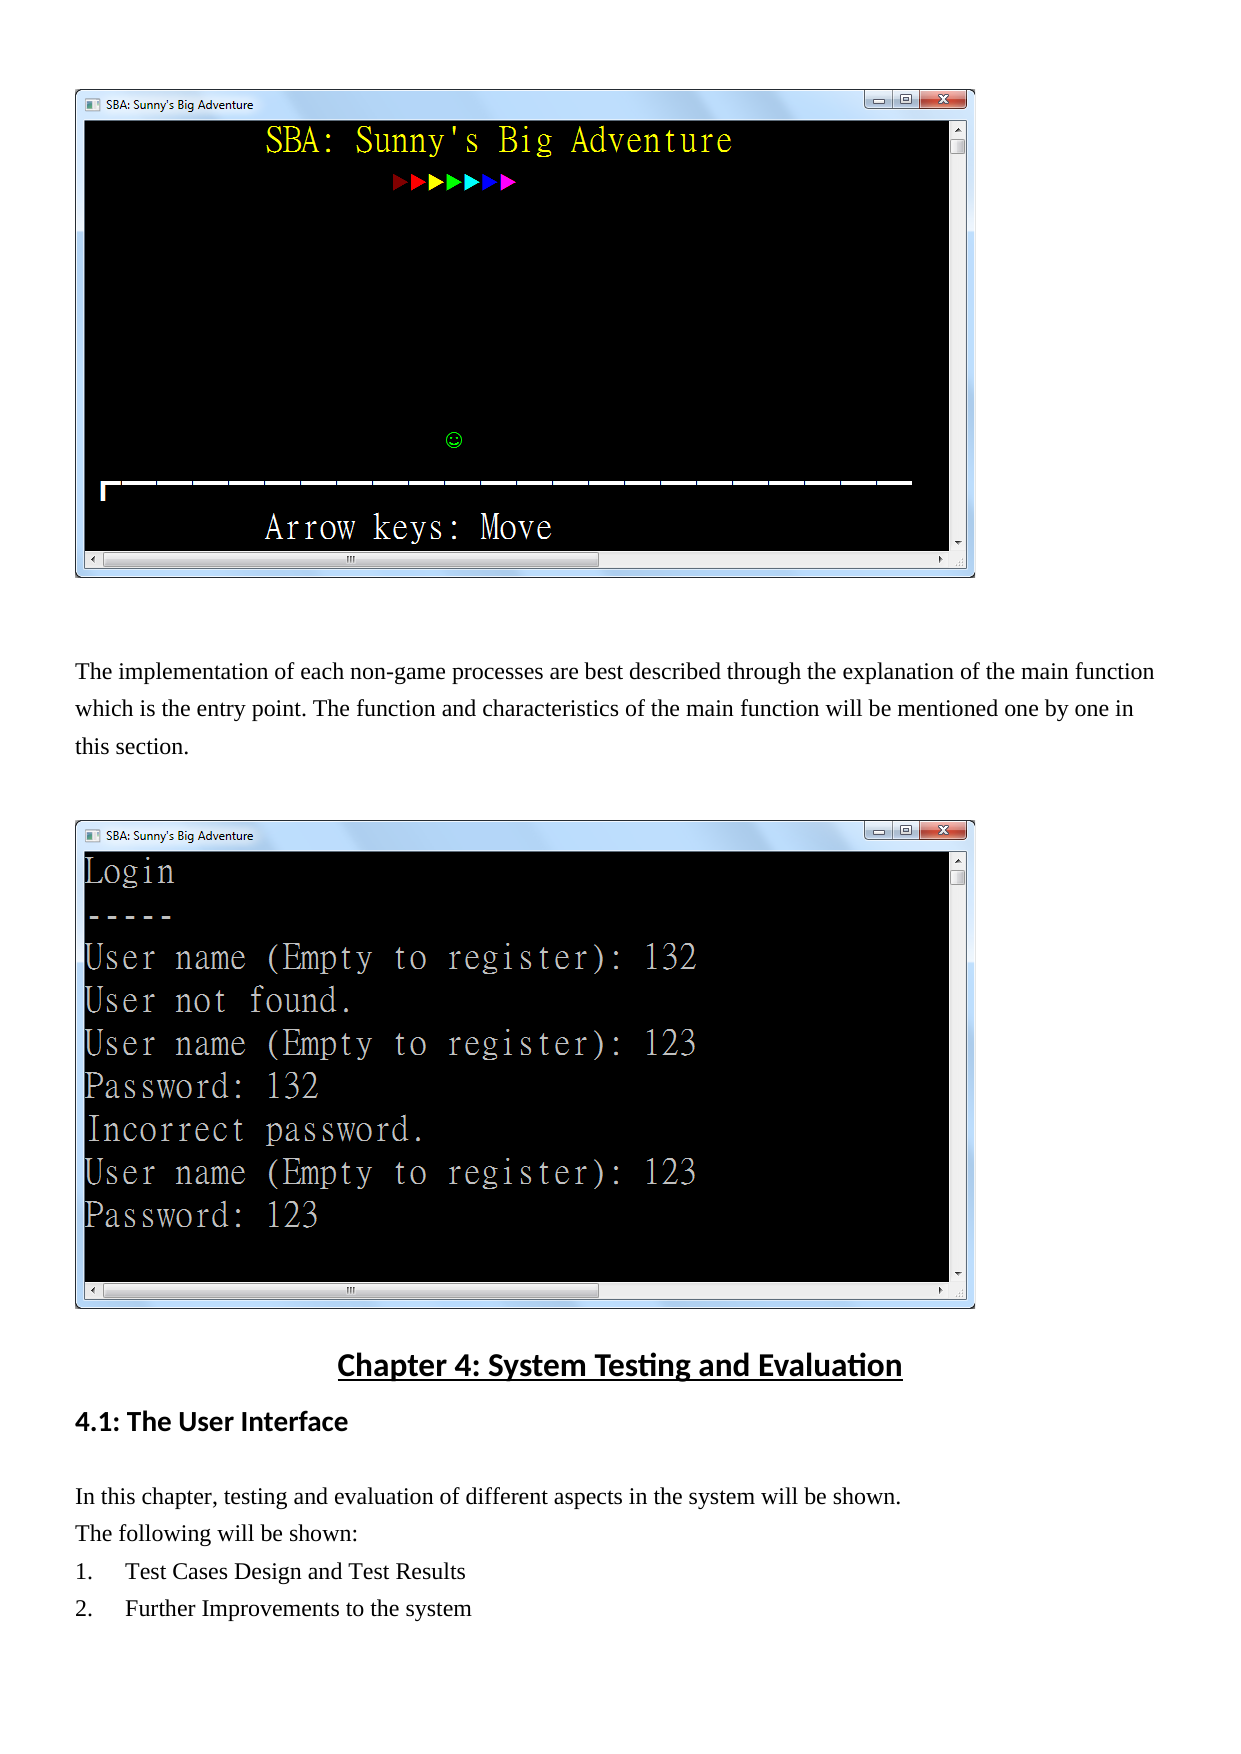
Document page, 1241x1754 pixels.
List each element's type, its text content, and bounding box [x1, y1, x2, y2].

text The following will be shown: [75, 1514, 1165, 1552]
text The implementation of each non-game processes are best described through the explanation of the main function which is the entry point. The function and characteristics of the main function will be mentioned one by one in this section. [75, 652, 1165, 764]
picture [75, 820, 976, 1309]
text In this chapter, testing and evaluation of different aspects in the system will be shown. [75, 1477, 1165, 1514]
text Chapter 4: System Testing and Evaluation [75, 1327, 1165, 1402]
list Further Improvements to the system [75, 1589, 1165, 1627]
picture [75, 89, 976, 578]
text 4.1: The User Interface [75, 1402, 1165, 1439]
list Test Cases Design and Test Results [75, 1552, 1165, 1589]
